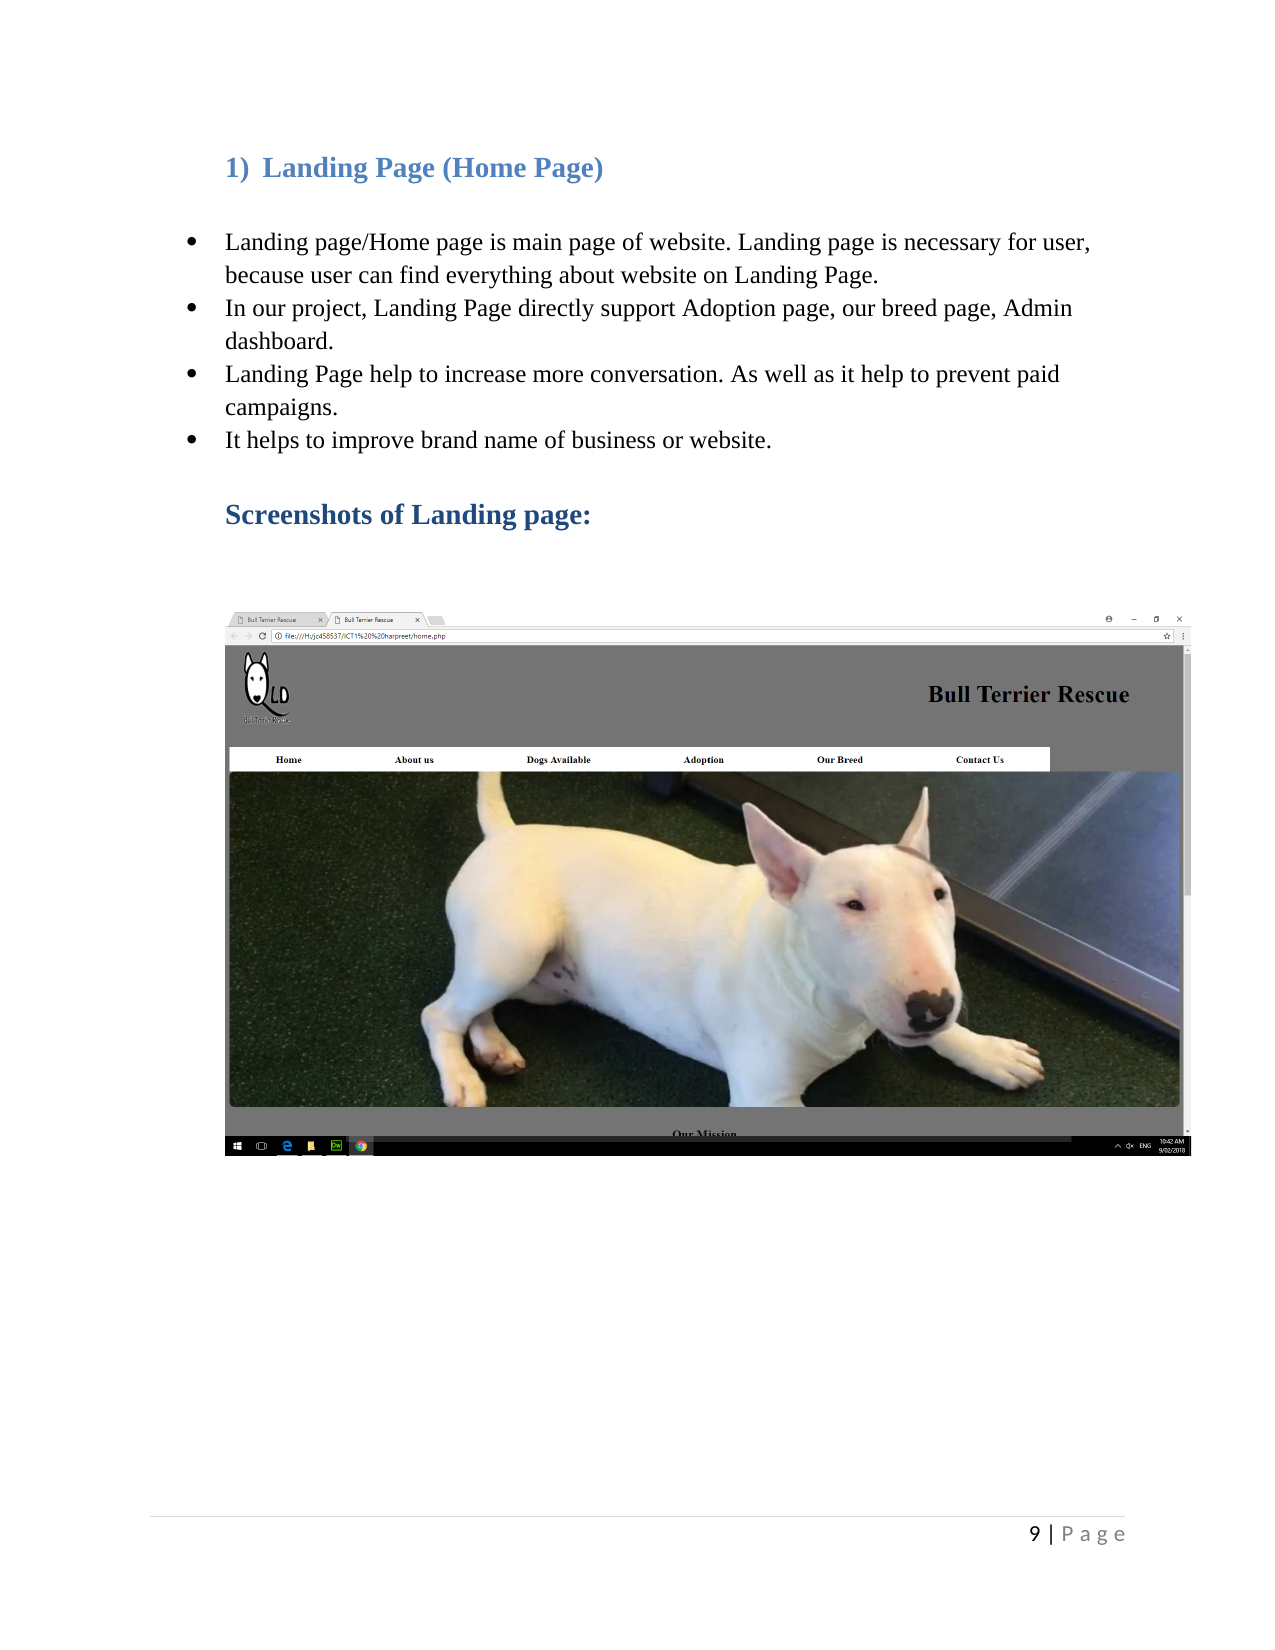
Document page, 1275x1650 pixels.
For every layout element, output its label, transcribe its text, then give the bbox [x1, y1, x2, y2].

list Landing Page help to increase more conversation. As well as it help to prevent paid campaigns. [187, 359, 1125, 421]
picture [225, 612, 1192, 1156]
list Landing Page (Home Page) [225, 150, 1125, 183]
list Screenshots of Landing page: [225, 497, 1125, 530]
list It helps to improve brand name of business or website. [187, 425, 1125, 454]
list Landing page/Home page is main page of website. Landing page is necessary for user, because user can find everything about website on Landing Page. [187, 227, 1125, 289]
list In our project, Landing Page directly support Adoption page, our breed page, Admin dashboard. [187, 293, 1125, 355]
